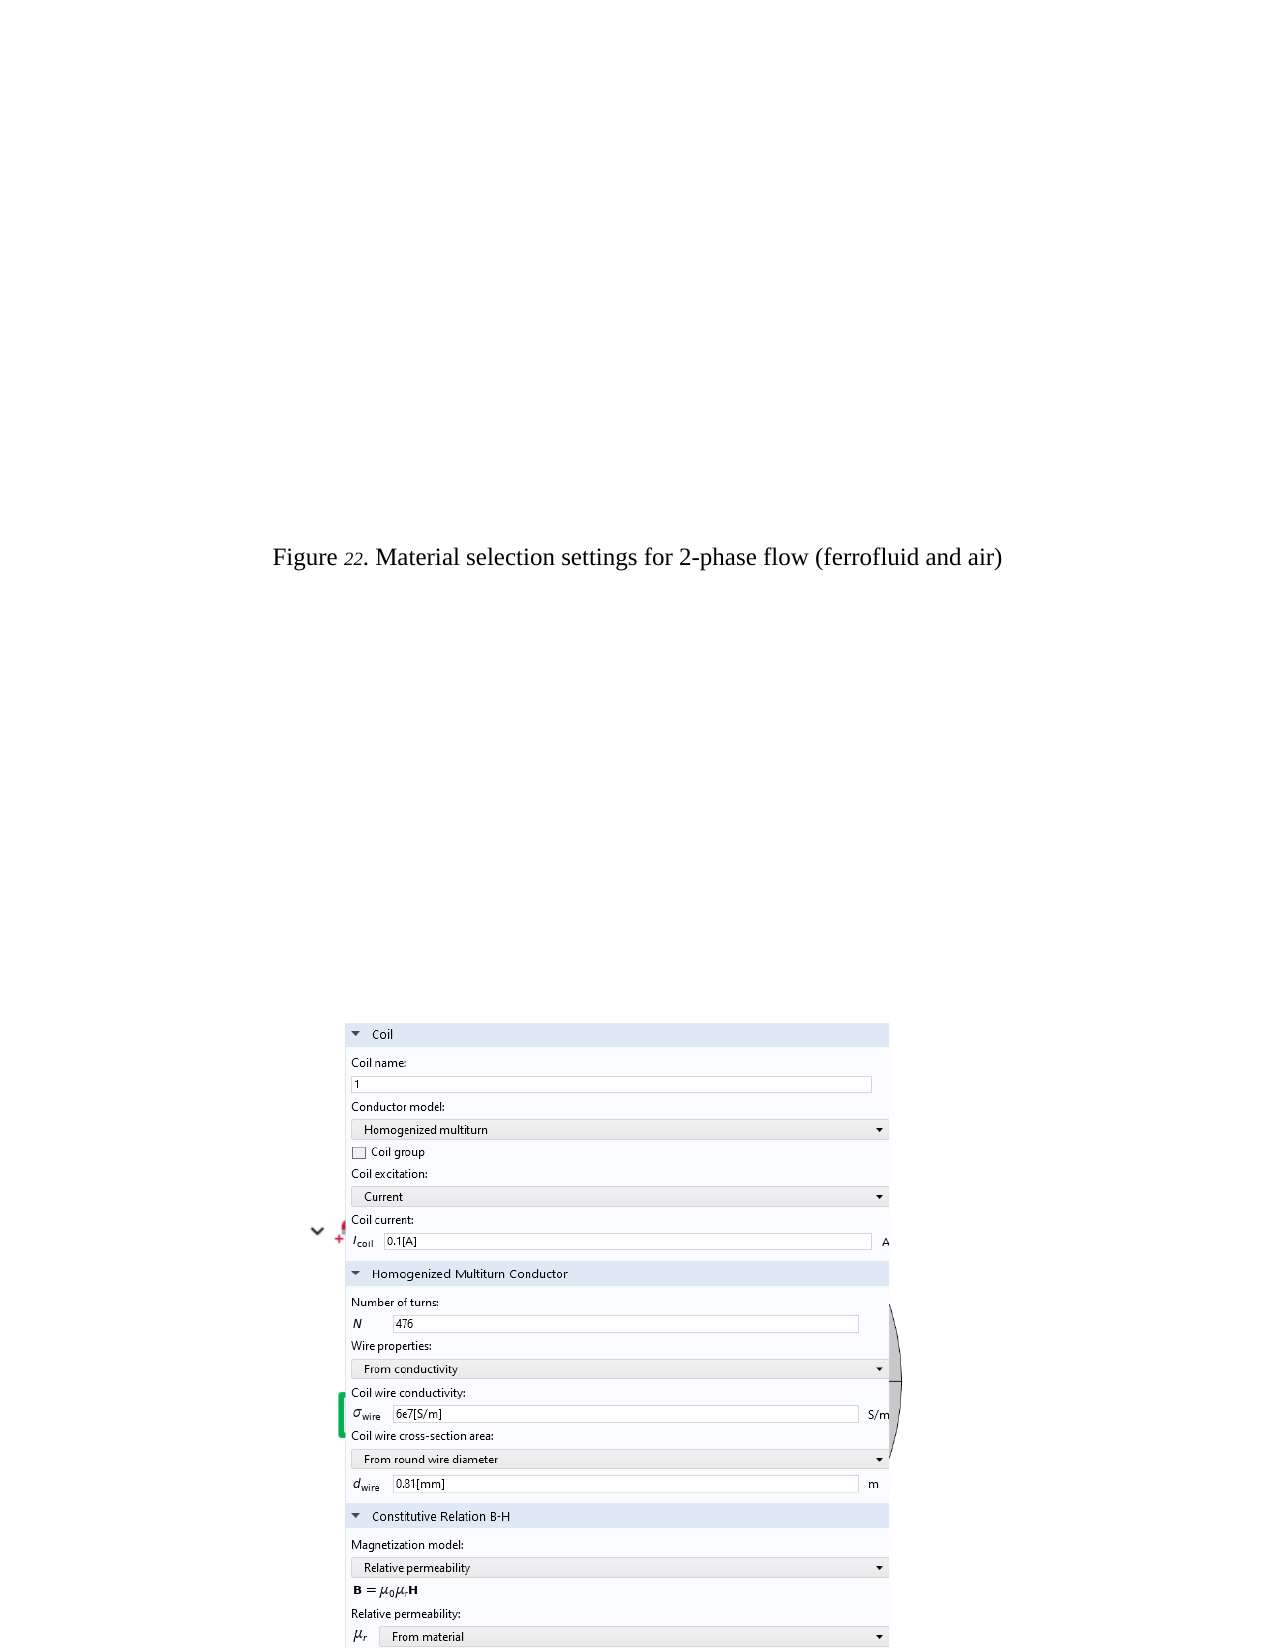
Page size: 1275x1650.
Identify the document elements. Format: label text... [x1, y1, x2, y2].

picture [287, 1023, 912, 1648]
text Figure 22. Material selection settings for 2-phase flow (ferrofluid and air) [150, 542, 1125, 571]
